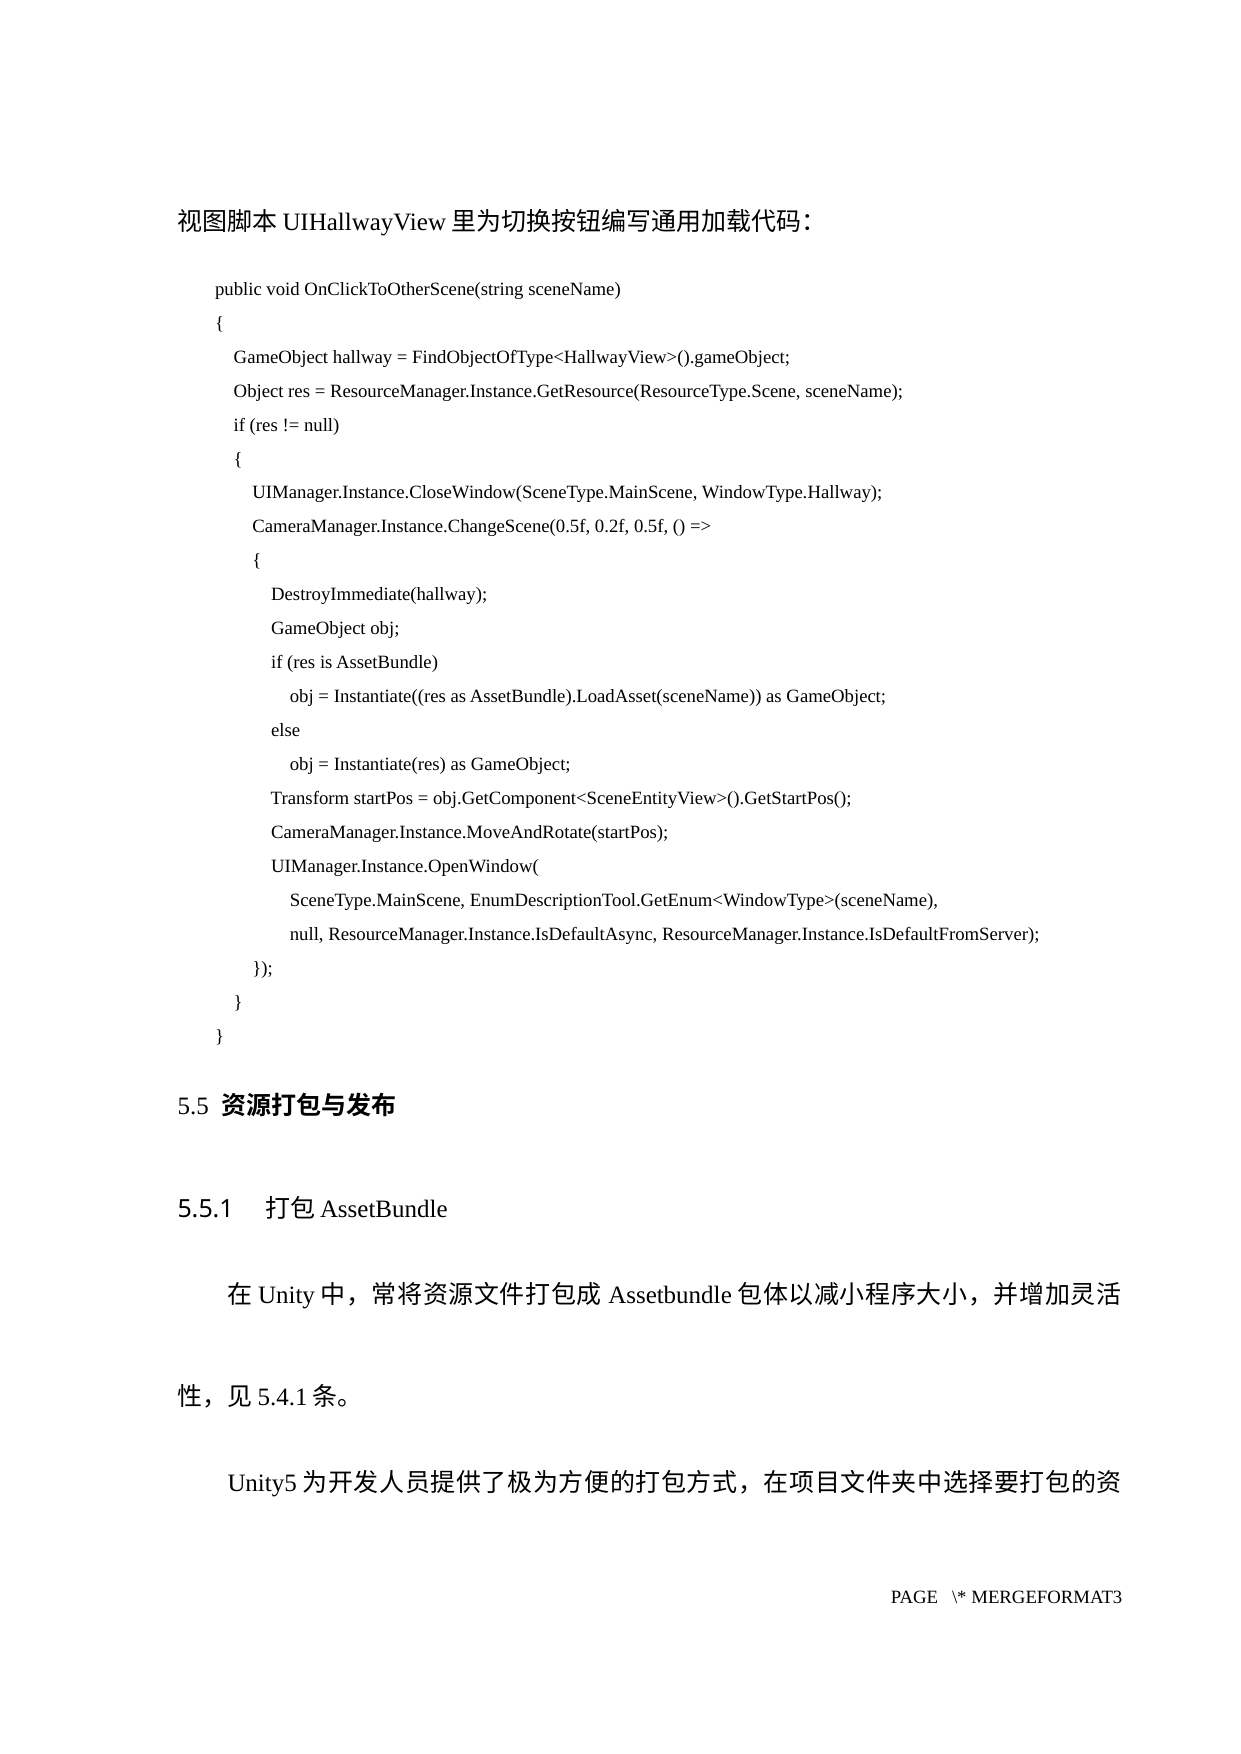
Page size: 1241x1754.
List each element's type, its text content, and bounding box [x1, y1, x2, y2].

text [177, 1446, 1122, 1514]
text UIManager.Instance.OpenWindow( [177, 849, 1122, 883]
text Object res = ResourceManager.Instance.GetResource(ResourceType.Scene, sceneName); [177, 373, 1122, 407]
text CameraManager.Instance.MoveAndRotate(startPos); [177, 815, 1122, 849]
text obj = Instantiate(res) as GameObject; [177, 747, 1122, 781]
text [177, 185, 1122, 253]
text GameObject hallway = FindObjectOfType<HallwayView>().gameObject; [177, 339, 1122, 373]
text DestroyImmediate(hallway); [177, 577, 1122, 611]
text { [177, 441, 1122, 475]
text UIManager.Instance.CloseWindow(SceneType.MainScene, WindowType.Hallway); [177, 475, 1122, 509]
text CameraManager.Instance.ChangeScene(0.5f, 0.2f, 0.5f, () => [177, 509, 1122, 543]
text if (res != null) [177, 407, 1122, 441]
text { [177, 543, 1122, 577]
text { [177, 305, 1122, 339]
text obj = Instantiate((res as AssetBundle).LoadAsset(sceneName)) as GameObject; [177, 679, 1122, 713]
text } [177, 1018, 1122, 1052]
subtitle 打包AssetBundle [177, 1172, 1122, 1240]
text 在Unity中，常将资源文件打包成Assetbundle包体以减小程序大小，并增加灵活性，见5.4.1条。 [177, 1258, 1122, 1428]
text Transform startPos = obj.GetComponent<SceneEntityView>().GetStartPos(); [177, 781, 1122, 815]
text public void OnClickToOtherScene(string sceneName) [177, 271, 1122, 305]
subtitle 资源打包与发布 [177, 1069, 1122, 1137]
text SceneType.MainScene, EnumDescriptionTool.GetEnum<WindowType>(sceneName), [177, 883, 1122, 917]
text if (res is AssetBundle) [177, 645, 1122, 679]
text }); [177, 951, 1122, 984]
text null, ResourceManager.Instance.IsDefaultAsync, ResourceManager.Instance.IsDefaultFromServer); [177, 917, 1122, 951]
text else [177, 713, 1122, 747]
text GameObject obj; [177, 611, 1122, 645]
text } [177, 984, 1122, 1018]
